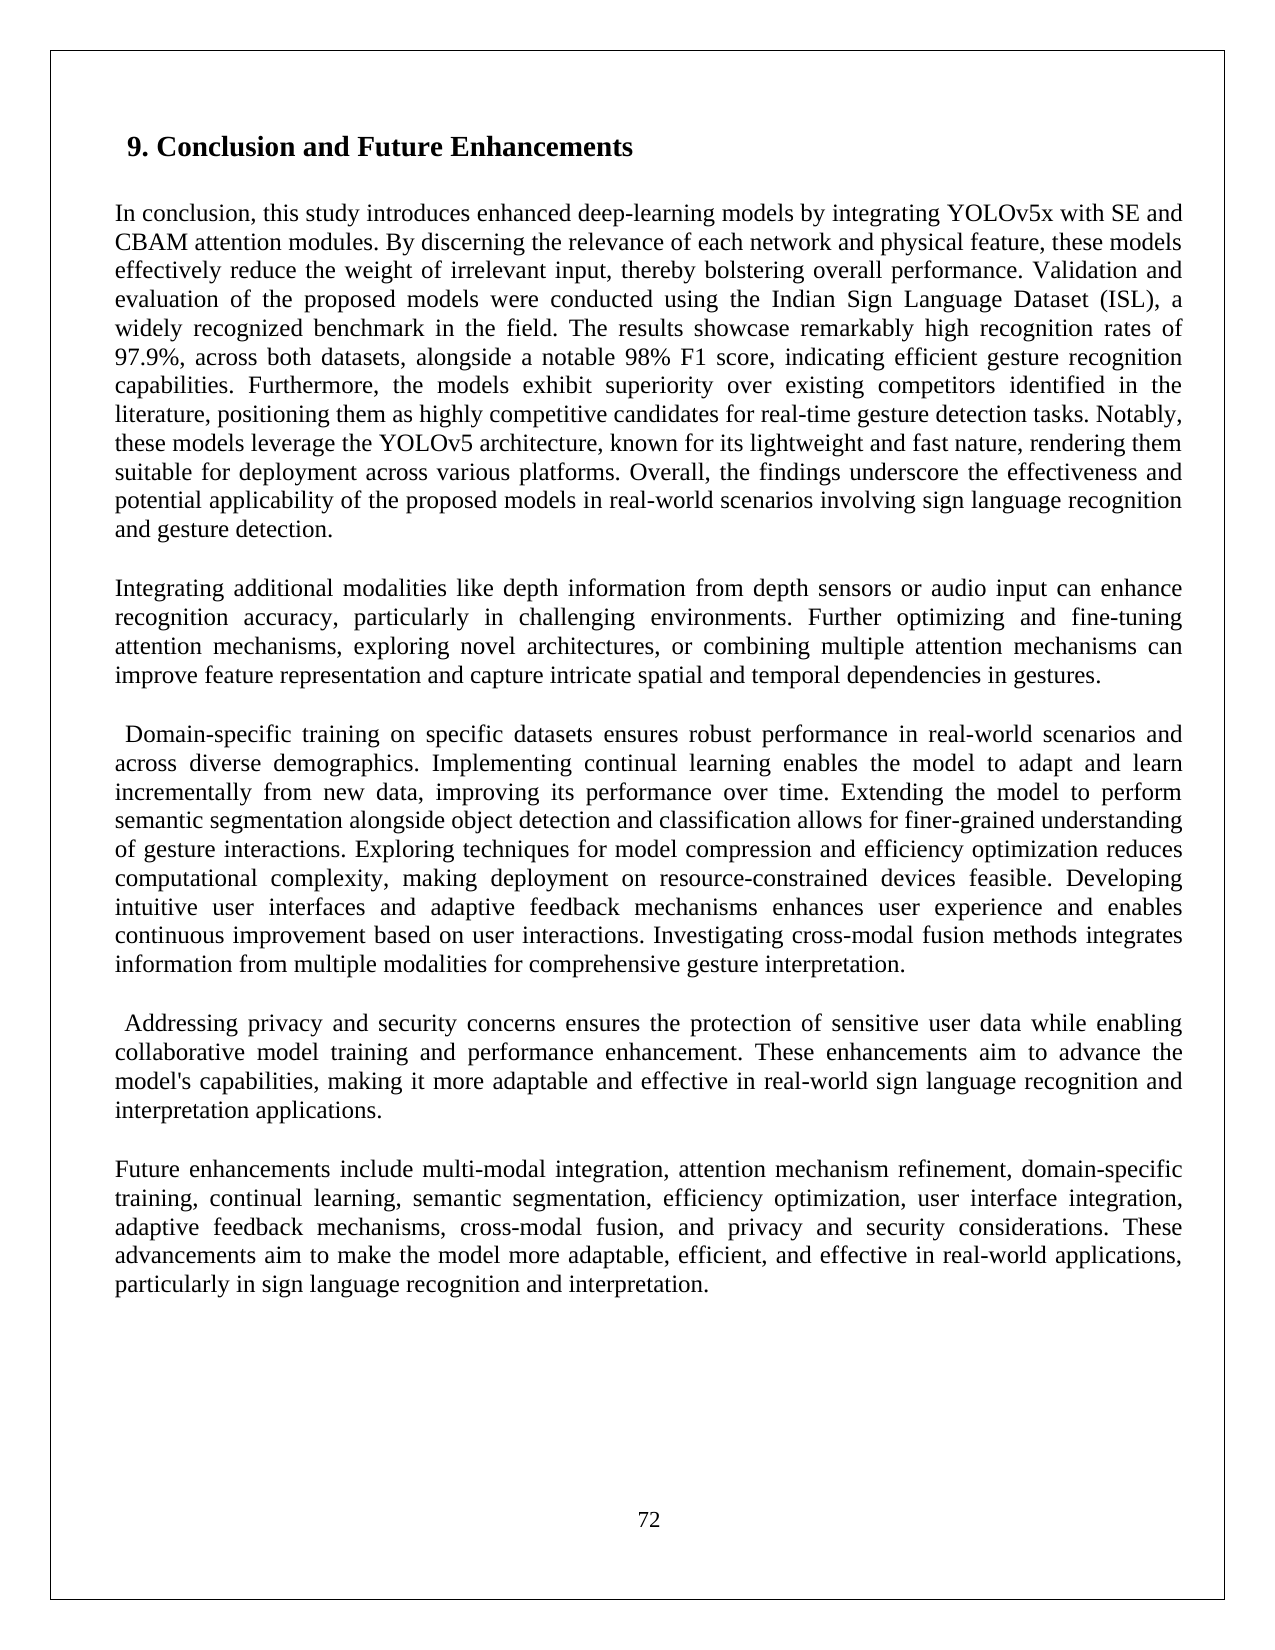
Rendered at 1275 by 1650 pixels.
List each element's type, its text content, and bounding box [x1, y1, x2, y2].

text Future enhancements include multi-modal integration, attention mechanism refinement, domain-specific training, continual learning, semantic segmentation, efficiency optimization, user interface integration, adaptive feedback mechanisms, cross-modal fusion, and privacy and security considerations. These advancements aim to make the model more adaptable, efficient, and effective in real-world applications, particularly in sign language recognition and interpretation. [114, 1154, 1183, 1298]
subtitle 9. Conclusion and Future Enhancements [127, 129, 1183, 163]
text Integrating additional modalities like depth information from depth sensors or audio input can enhance recognition accuracy, particularly in challenging environments. Further optimizing and fine-tuning attention mechanisms, exploring novel architectures, or combining multiple attention mechanisms can improve feature representation and capture intricate spatial and temporal dependencies in gestures. [114, 573, 1183, 688]
text In conclusion, this study introduces enhanced deep-learning models by integrating YOLOv5x with SE and CBAM attention modules. By discerning the relevance of each network and physical feature, these models effectively reduce the weight of irrelevant input, thereby bolstering overall performance. Validation and evaluation of the proposed models were conducted using the Indian Sign Language Dataset (ISL), a widely recognized benchmark in the field. The results showcase remarkably high recognition rates of 97.9%, across both datasets, alongside a notable 98% F1 score, indicating efficient gesture recognition capabilities. Furthermore, the models exhibit superiority over existing competitors identified in the literature, positioning them as highly competitive candidates for real-time gesture detection tasks. Notably, these models leverage the YOLOv5 architecture, known for its lightweight and fast nature, rendering them suitable for deployment across various platforms. Overall, the findings underscore the effectiveness and potential applicability of the proposed models in real-world scenarios involving sign language recognition and gesture detection. [114, 198, 1183, 543]
text Addressing privacy and security concerns ensures the protection of sensitive user data while enabling collaborative model training and performance enhancement. These enhancements aim to advance the model's capabilities, making it more adaptable and effective in real-world sign language recognition and interpretation applications. [114, 1008, 1183, 1123]
text Domain-specific training on specific datasets ensures robust performance in real-world scenarios and across diverse demographics. Implementing continual learning enables the model to adapt and learn incrementally from new data, improving its performance over time. Extending the model to perform semantic segmentation alongside object detection and classification allows for finer-grained understanding of gesture interactions. Exploring techniques for model compression and efficiency optimization reduces computational complexity, making deployment on resource-constrained devices feasible. Developing intuitive user interfaces and adaptive feedback mechanisms enhances user experience and enables continuous improvement based on user interactions. Investigating cross-modal fusion methods integrates information from multiple modalities for comprehensive gesture interpretation. [114, 719, 1183, 978]
